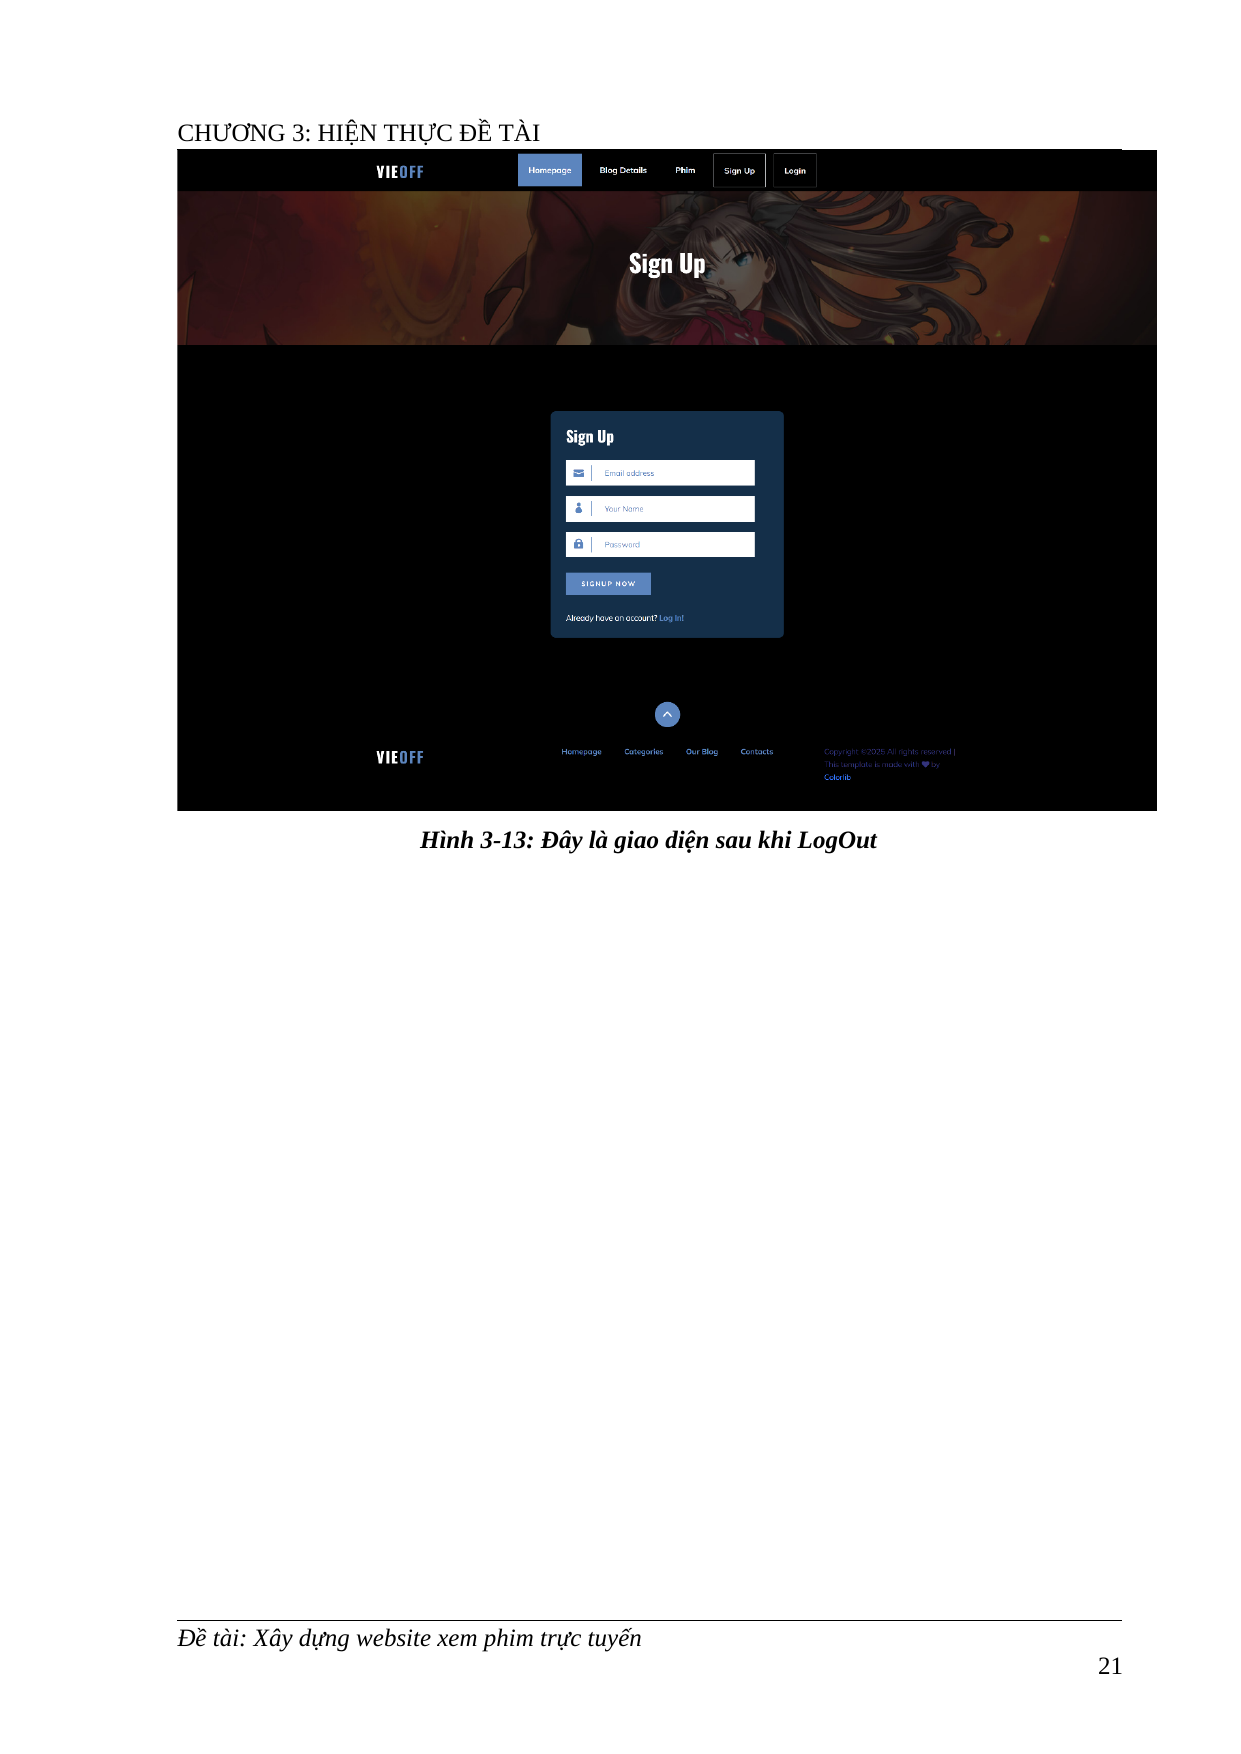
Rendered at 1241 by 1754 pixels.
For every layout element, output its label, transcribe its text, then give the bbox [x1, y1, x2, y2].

picture [177, 150, 1157, 811]
text Hình 3-13: Đây là giao diện sau khi LogOut [177, 825, 1122, 854]
